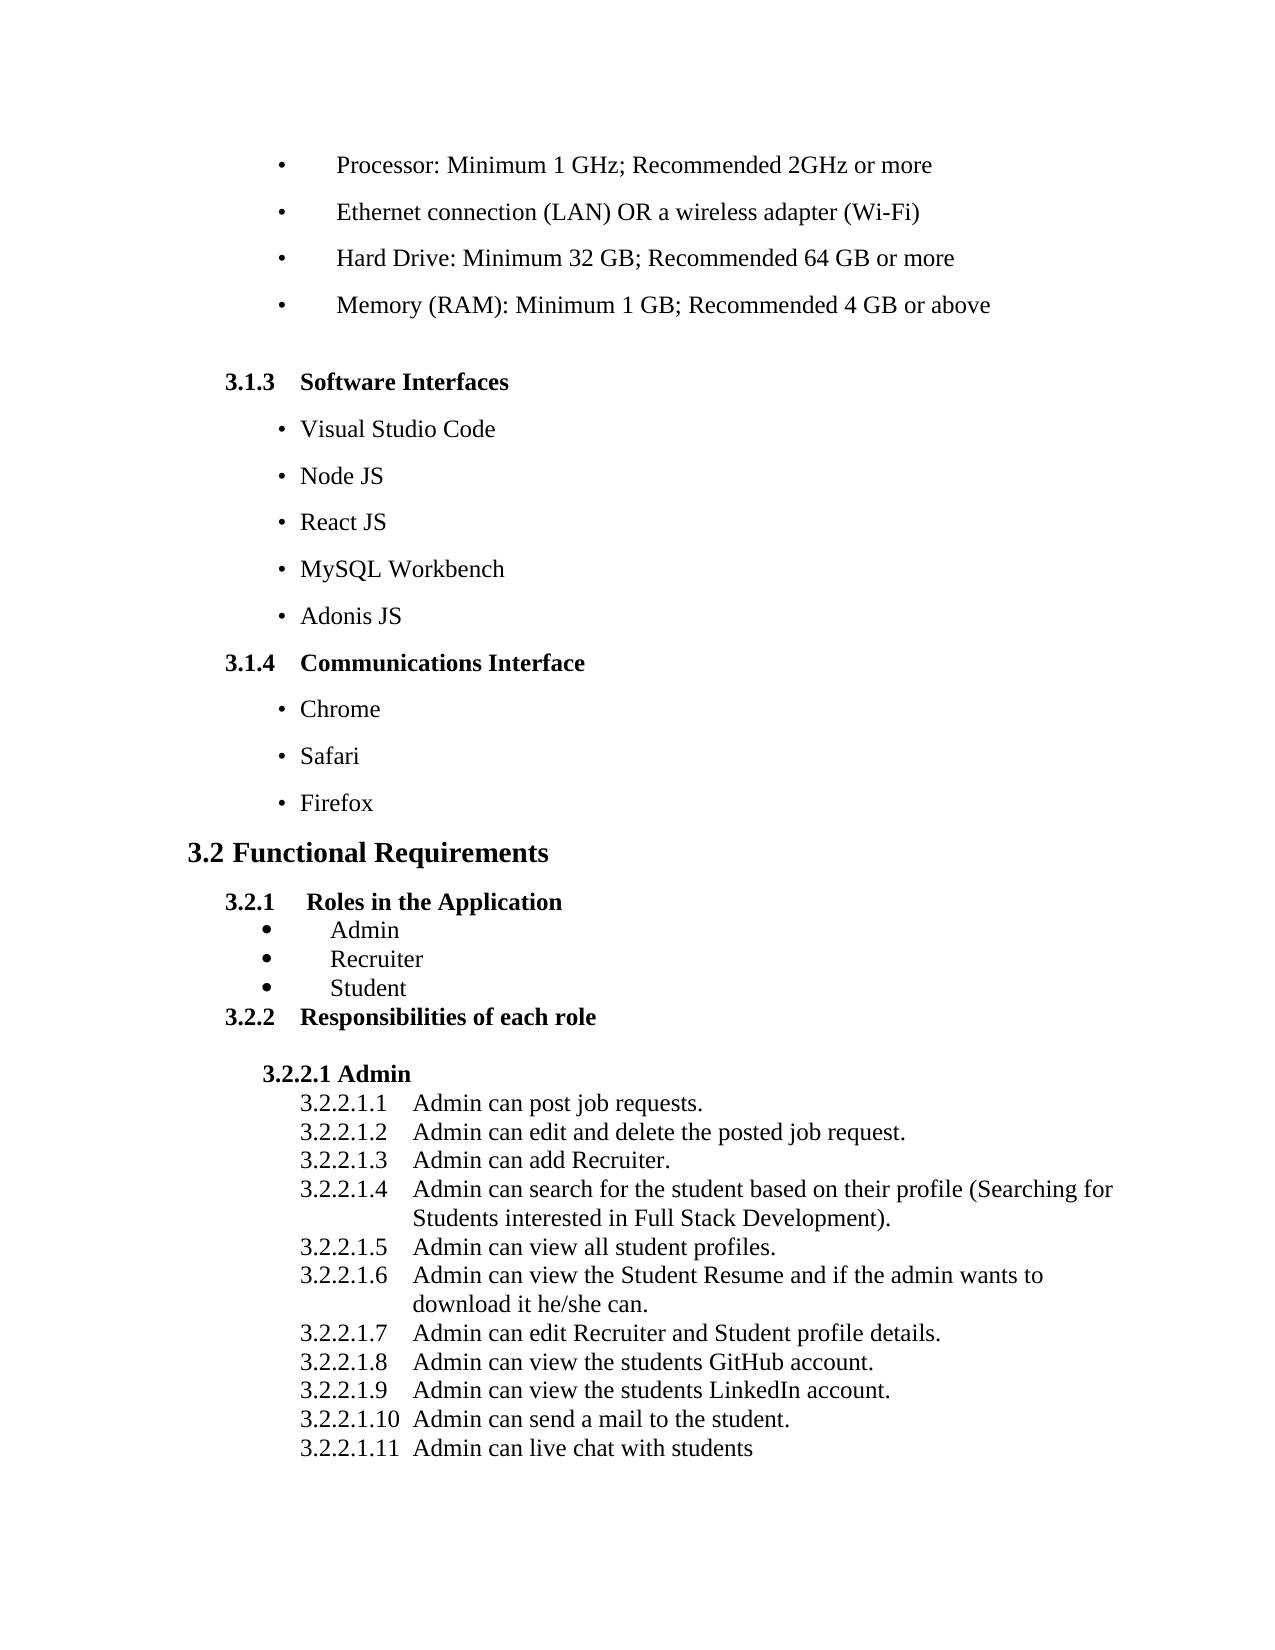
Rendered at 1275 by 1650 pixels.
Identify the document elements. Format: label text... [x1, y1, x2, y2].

list Admin can view the Student Resume and if the admin wants to download it he/she can. [300, 1261, 1125, 1318]
list Recruiter [262, 944, 1125, 973]
text • Hard Drive: Minimum 32 GB; Recommended 64 GB or more [277, 243, 1125, 272]
list Admin can edit and delete the posted job request. [300, 1117, 1125, 1146]
text • Processor: Minimum 1 GHz; Recommended 2GHz or more [277, 150, 1125, 179]
list Software Interfaces [225, 367, 1125, 396]
list Admin can view the students GitHub account. [300, 1347, 1125, 1376]
list Responsibilities of each role [225, 1002, 1125, 1031]
text • React JS [277, 507, 1125, 536]
list Roles in the Application [225, 887, 1125, 916]
list Admin can add Recruiter. [300, 1146, 1125, 1174]
list Admin [262, 1059, 1125, 1088]
text • Adonis JS [277, 601, 1125, 630]
list Functional Requirements [187, 835, 1125, 868]
list Admin can post job requests. [300, 1088, 1125, 1117]
text • Chrome [277, 694, 1125, 723]
list Admin can view the students LinkedIn account. [300, 1376, 1125, 1404]
text • Safari [277, 741, 1125, 770]
list Admin can search for the student based on their profile (Searching for Students interested in Full Stack Development). [300, 1174, 1125, 1232]
list Communications Interface [225, 648, 1125, 677]
text • Firefox [277, 788, 1125, 817]
text • MySQL Workbench [277, 554, 1125, 583]
list Student [262, 973, 1125, 1002]
list Admin can edit Recruiter and Student profile details. [300, 1318, 1125, 1347]
text • Ethernet connection (LAN) OR a wireless adapter (Wi-Fi) [277, 197, 1125, 226]
list Admin can live chat with students [300, 1433, 1125, 1462]
text • Visual Studio Code [277, 414, 1125, 443]
text • Memory (RAM): Minimum 1 GB; Recommended 4 GB or above [277, 290, 1125, 349]
list Admin [262, 916, 1125, 944]
list Admin can view all student profiles. [300, 1232, 1125, 1261]
list Admin can send a mail to the student. [300, 1404, 1125, 1433]
text • Node JS [277, 461, 1125, 489]
